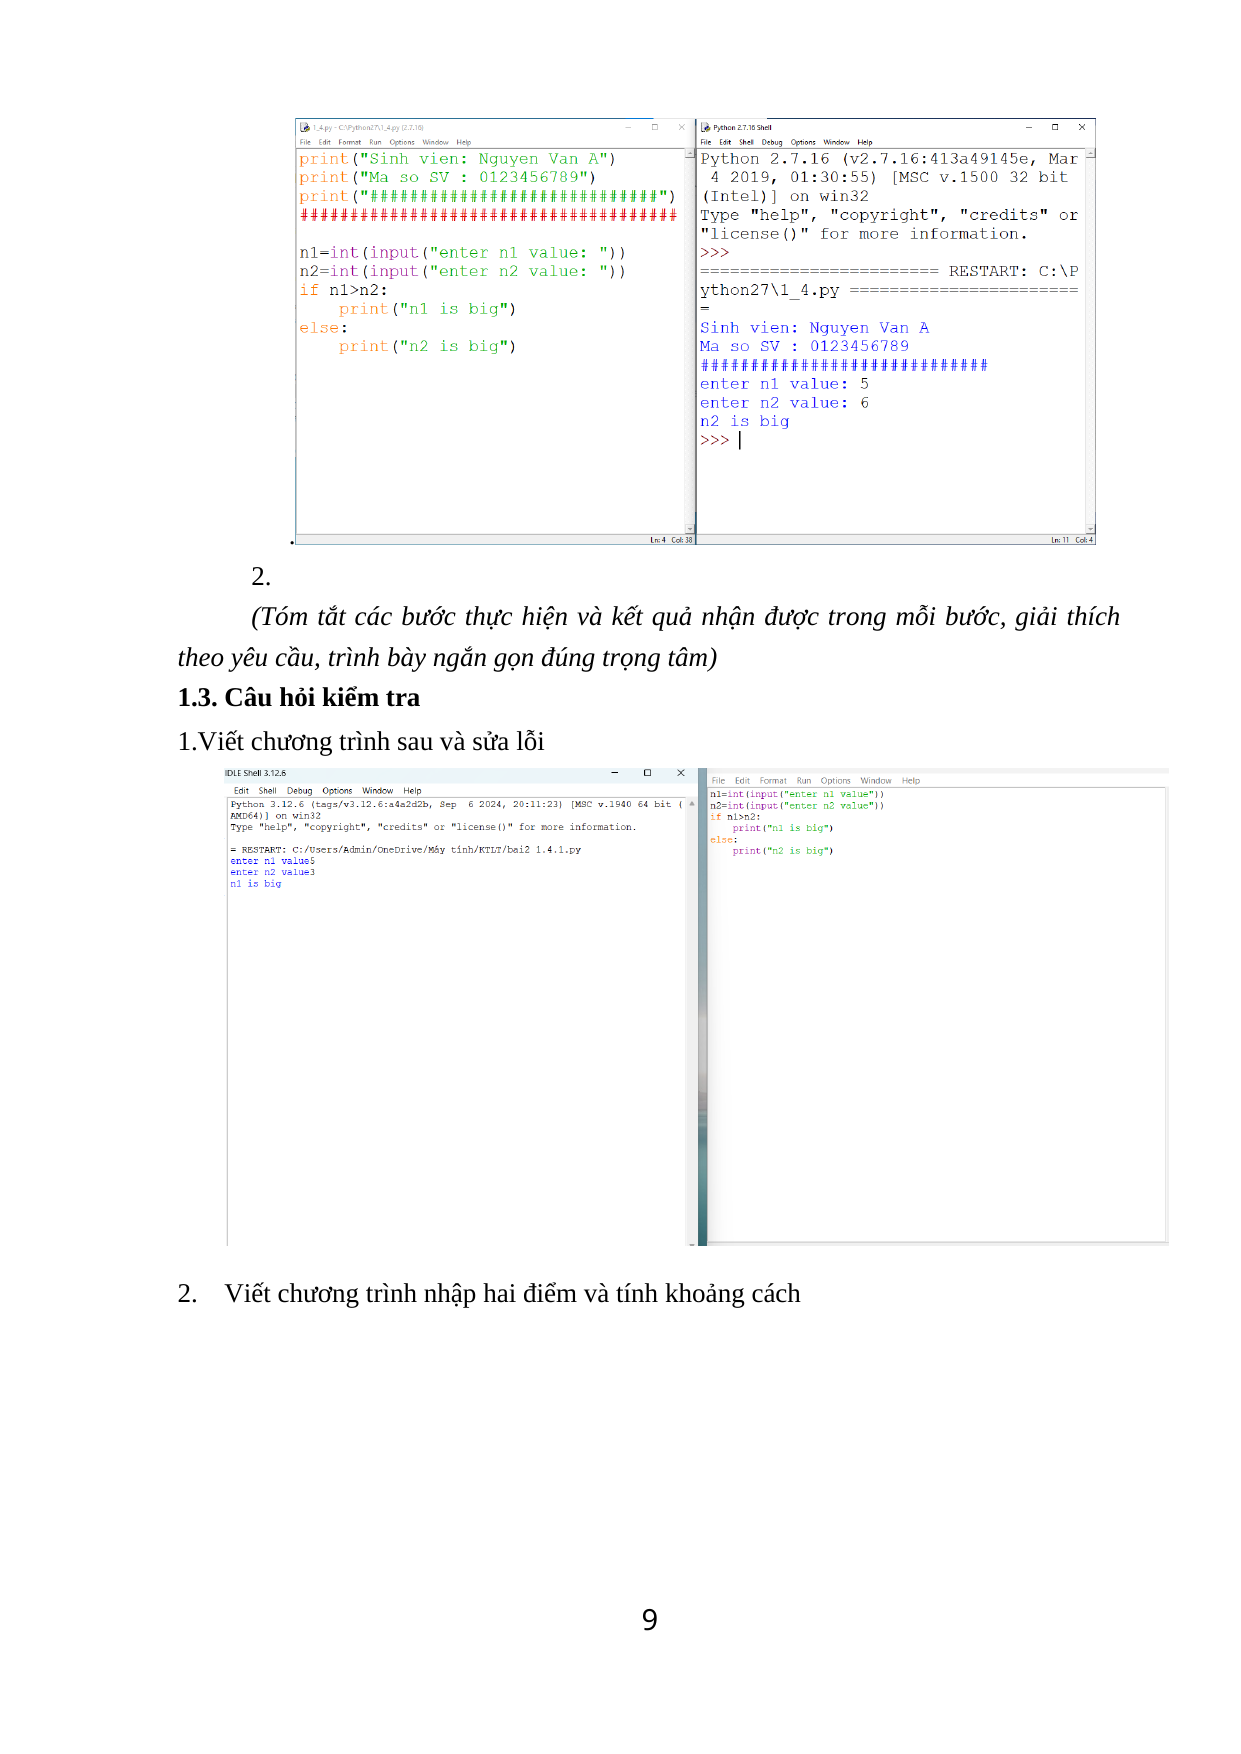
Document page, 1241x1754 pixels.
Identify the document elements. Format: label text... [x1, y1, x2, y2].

text 1.Viết chương trình sau và sửa lỗi [177, 725, 1122, 756]
list (Tóm tắt các bước thực hiện và kết quả nhận được trong mỗi bước, giải thích theo yêu cầu, trình bày ngắn gọn đúng trọng tâm) [177, 600, 1122, 672]
list 2. [177, 560, 1122, 591]
list Câu hỏi kiểm tra [177, 681, 1122, 712]
picture [295, 118, 1096, 545]
list Viết chương trình nhập hai điểm và tính khoảng cách [177, 1277, 1122, 1308]
picture [224, 768, 1169, 1246]
